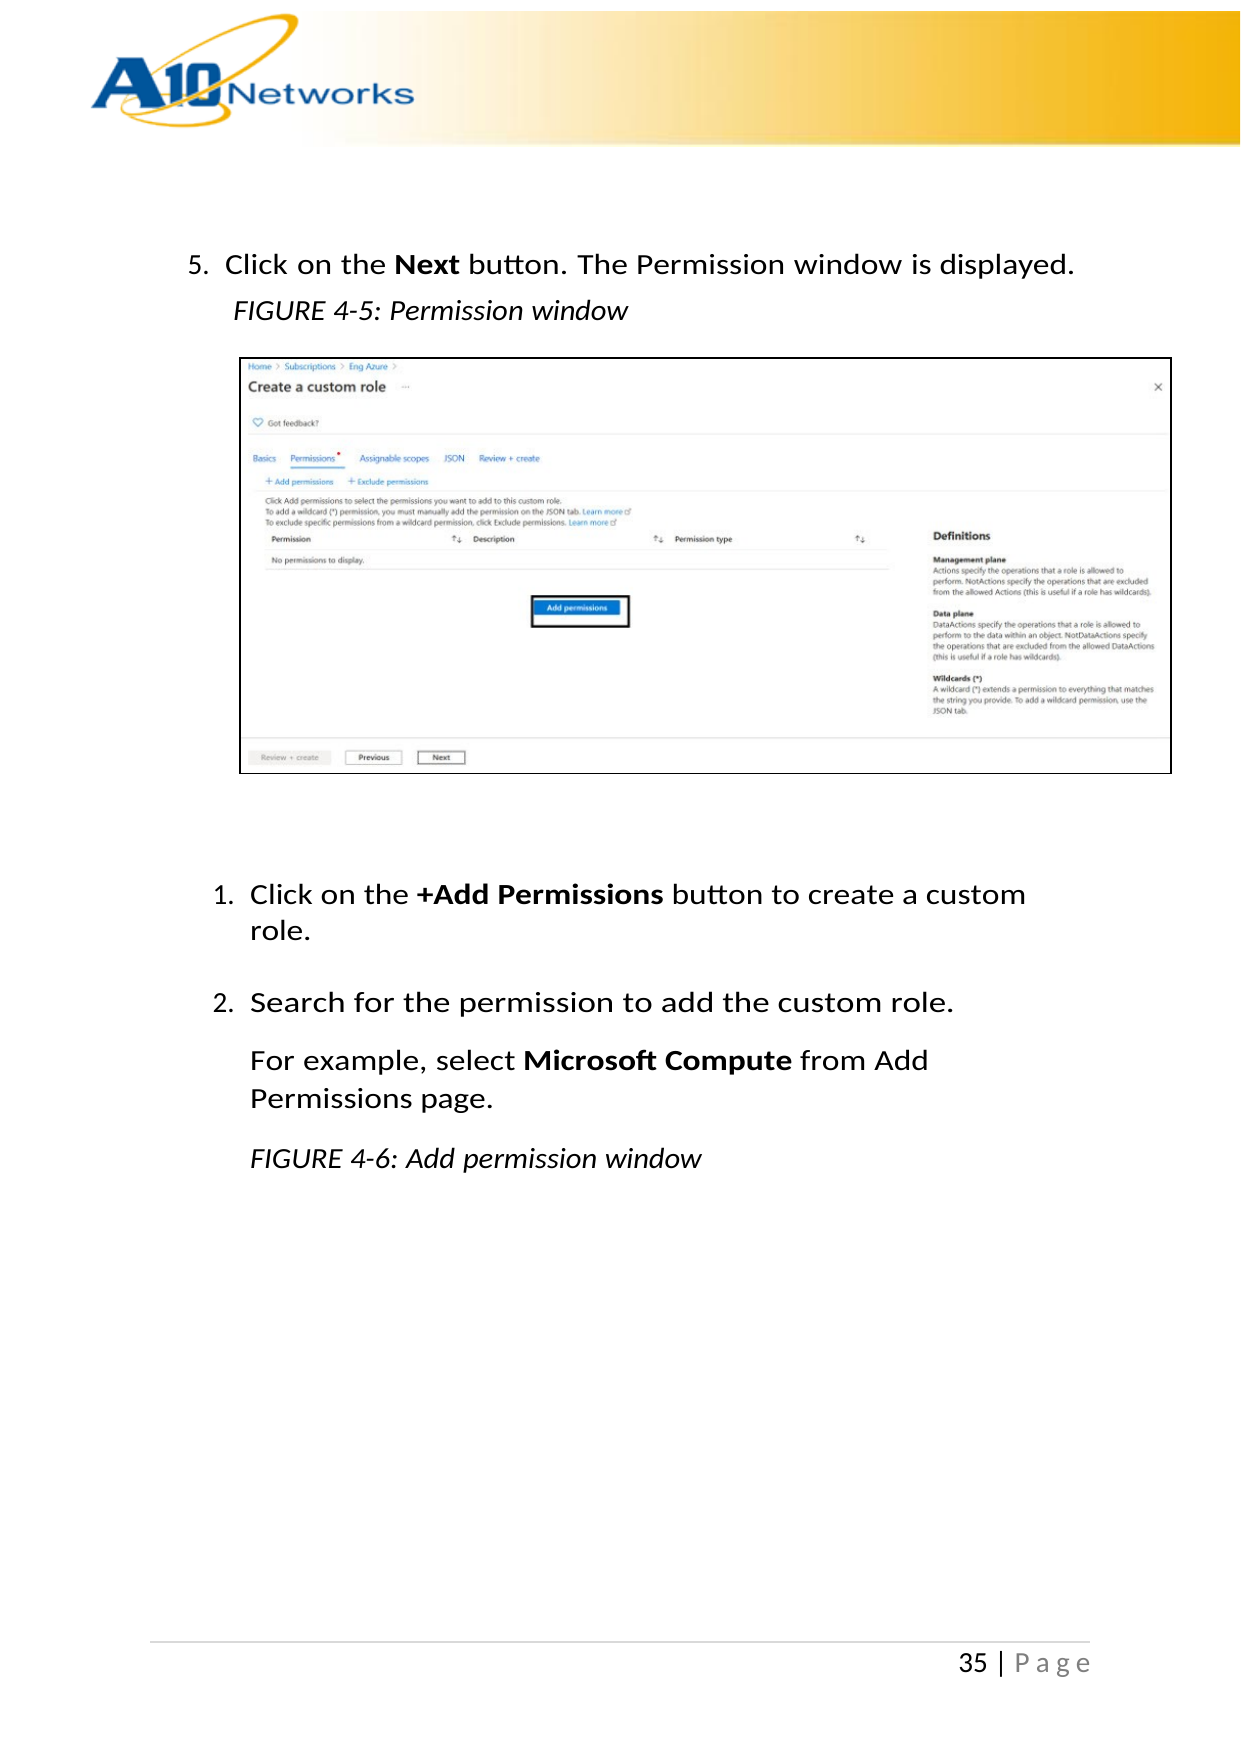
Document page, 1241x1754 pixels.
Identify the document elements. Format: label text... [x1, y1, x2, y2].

picture [241, 359, 1170, 767]
text FIGURE 4-5: Permission window [212, 292, 1090, 328]
list Click on the Next button. The Permission window is displayed. [187, 246, 1090, 282]
list Search for the permission to add the custom role. [212, 984, 1090, 1020]
text For example, select Microsoft Compute from Add Permissions page. [250, 1042, 1090, 1116]
list Click on the +Add Permissions button to create a custom role. [212, 876, 1090, 948]
text FIGURE 4-6: Add permission window [250, 1140, 1090, 1176]
picture [0, 11, 1241, 147]
